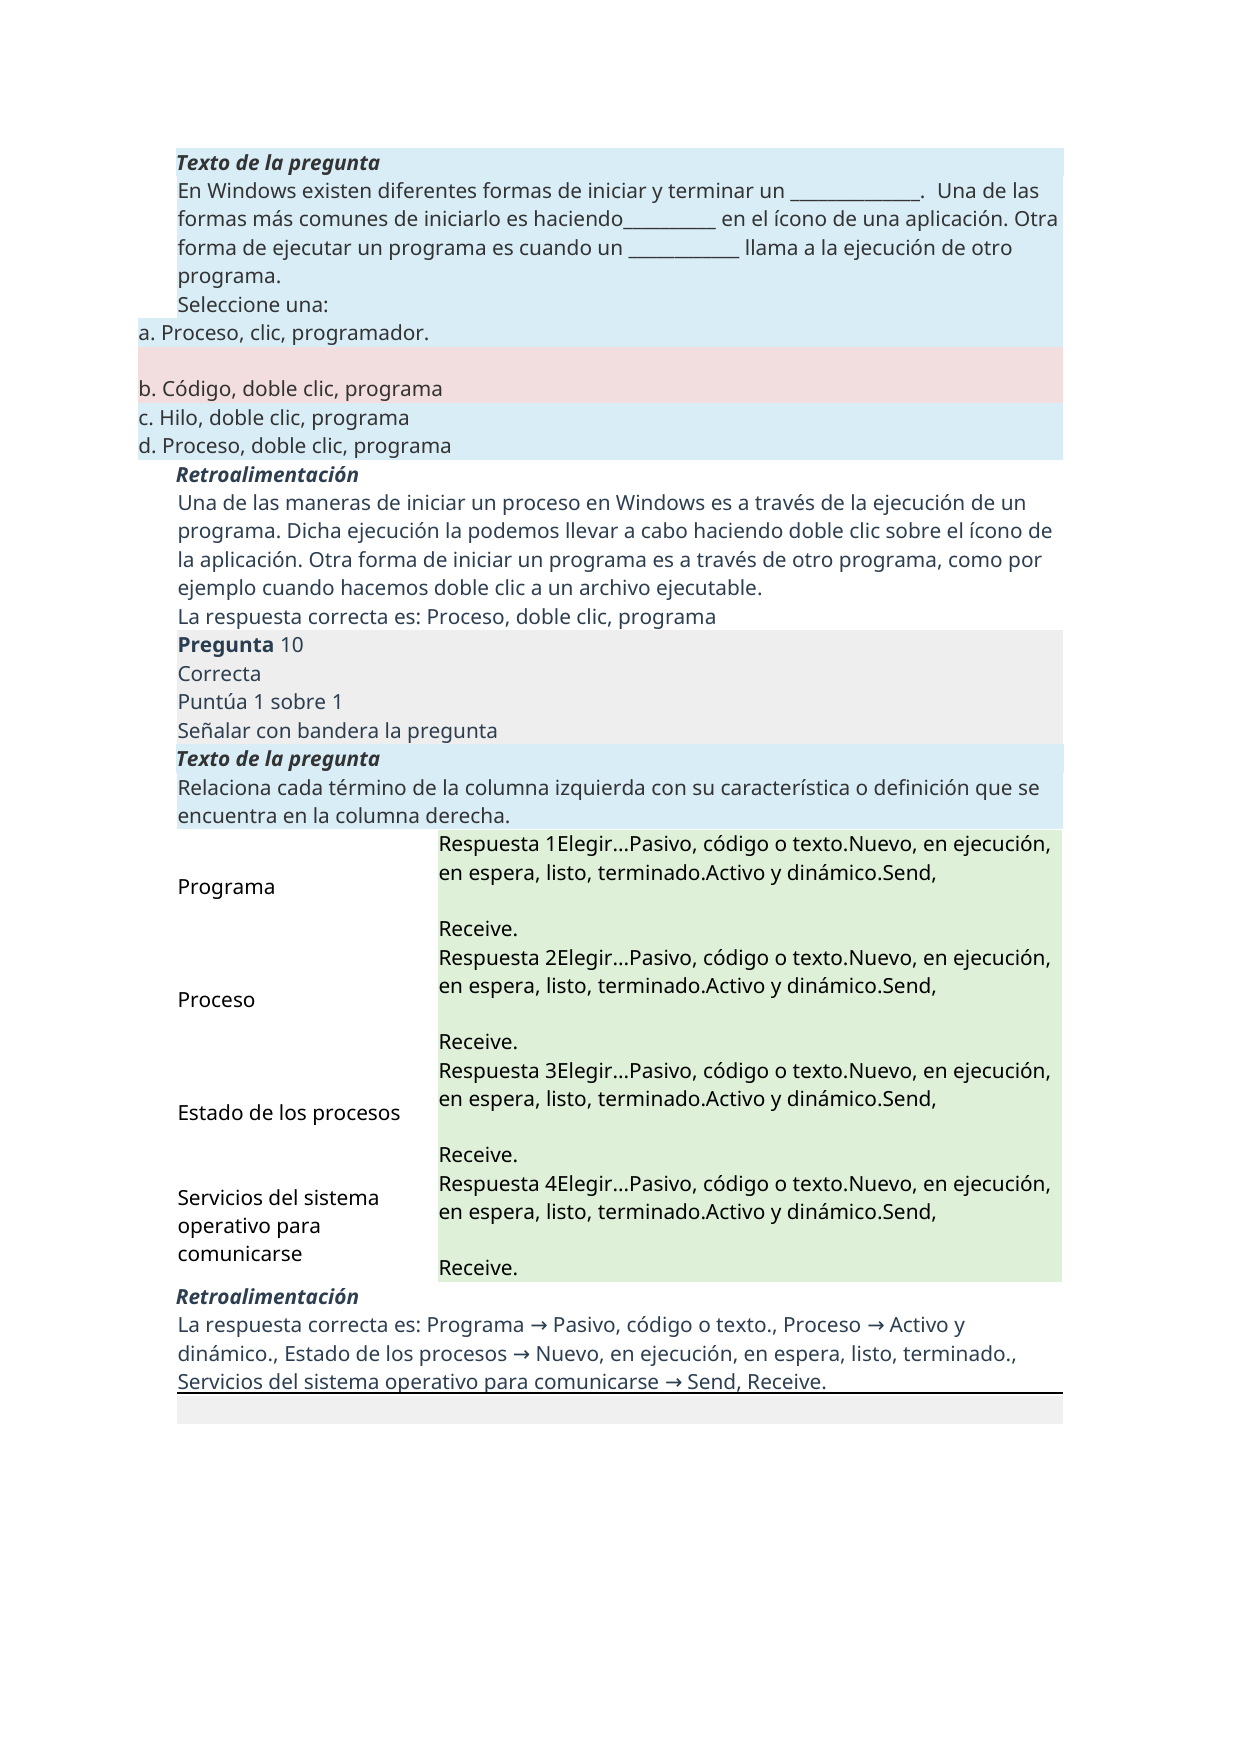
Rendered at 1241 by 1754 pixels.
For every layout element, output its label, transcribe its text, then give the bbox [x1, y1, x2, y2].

text Correcta [177, 659, 1063, 687]
table_cell Servicios del sistema operativo para comunicarse [177, 1169, 438, 1282]
table_header Programa [177, 830, 438, 943]
text La respuesta correcta es: Programa → Pasivo, código o texto., Proceso → Activo y dinámico., Estado de los procesos → Nuevo, en ejecución, en espera, listo, terminado., Servicios del sistema operativo para comunicarse → Send, Receive. [177, 1310, 1063, 1392]
text En Windows existen diferentes formas de iniciar y terminar un ______________. Una de las formas más comunes de iniciarlo es haciendo__________ en el ícono de una aplicación. Otra forma de ejecutar un programa es cuando un ____________ llama a la ejecución de otro programa. [177, 176, 1063, 290]
table_cell Estado de los procesos [177, 1056, 438, 1169]
table_cell Respuesta 3Elegir...Pasivo, código o texto.Nuevo, en ejecución, en espera, listo, terminado.Activo y dinámico.Send, Receive. [438, 1056, 1062, 1169]
text Una de las maneras de iniciar un proceso en Windows es a través de la ejecución de un programa. Dicha ejecución la podemos llevar a cabo haciendo doble clic sobre el ícono de la aplicación. Otra forma de iniciar un programa es a través de otro programa, como por ejemplo cuando hacemos doble clic a un archivo ejecutable. [177, 488, 1063, 602]
subtitle Retroalimentación [176, 460, 1064, 488]
text Relaciona cada término de la columna izquierda con su característica o definición que se encuentra en la columna derecha. [177, 773, 1063, 829]
text b. Código, doble clic, programa [138, 347, 1063, 403]
text Señalar con bandera la pregunta [177, 716, 1063, 744]
table_cell Proceso [177, 943, 438, 1056]
text d. Proceso, doble clic, programa [138, 431, 1063, 460]
text Puntúa 1 sobre 1 [177, 687, 1063, 716]
subtitle Pregunta 10 [177, 630, 1063, 659]
text c. Hilo, doble clic, programa [138, 403, 1063, 431]
table_cell Respuesta 4Elegir...Pasivo, código o texto.Nuevo, en ejecución, en espera, listo, terminado.Activo y dinámico.Send, Receive. [438, 1169, 1062, 1282]
text La respuesta correcta es: Proceso, doble clic, programa [177, 602, 1063, 630]
text Seleccione una: [177, 290, 1063, 318]
text a. Proceso, clic, programador. [138, 318, 1063, 347]
subtitle Texto de la pregunta [176, 744, 1064, 773]
table_cell Respuesta 2Elegir...Pasivo, código o texto.Nuevo, en ejecución, en espera, listo, terminado.Activo y dinámico.Send, Receive. [438, 943, 1062, 1056]
subtitle Texto de la pregunta [176, 148, 1064, 176]
table_header Respuesta 1Elegir...Pasivo, código o texto.Nuevo, en ejecución, en espera, listo, terminado.Activo y dinámico.Send, Receive. [438, 830, 1062, 943]
subtitle Retroalimentación [176, 1282, 1064, 1310]
